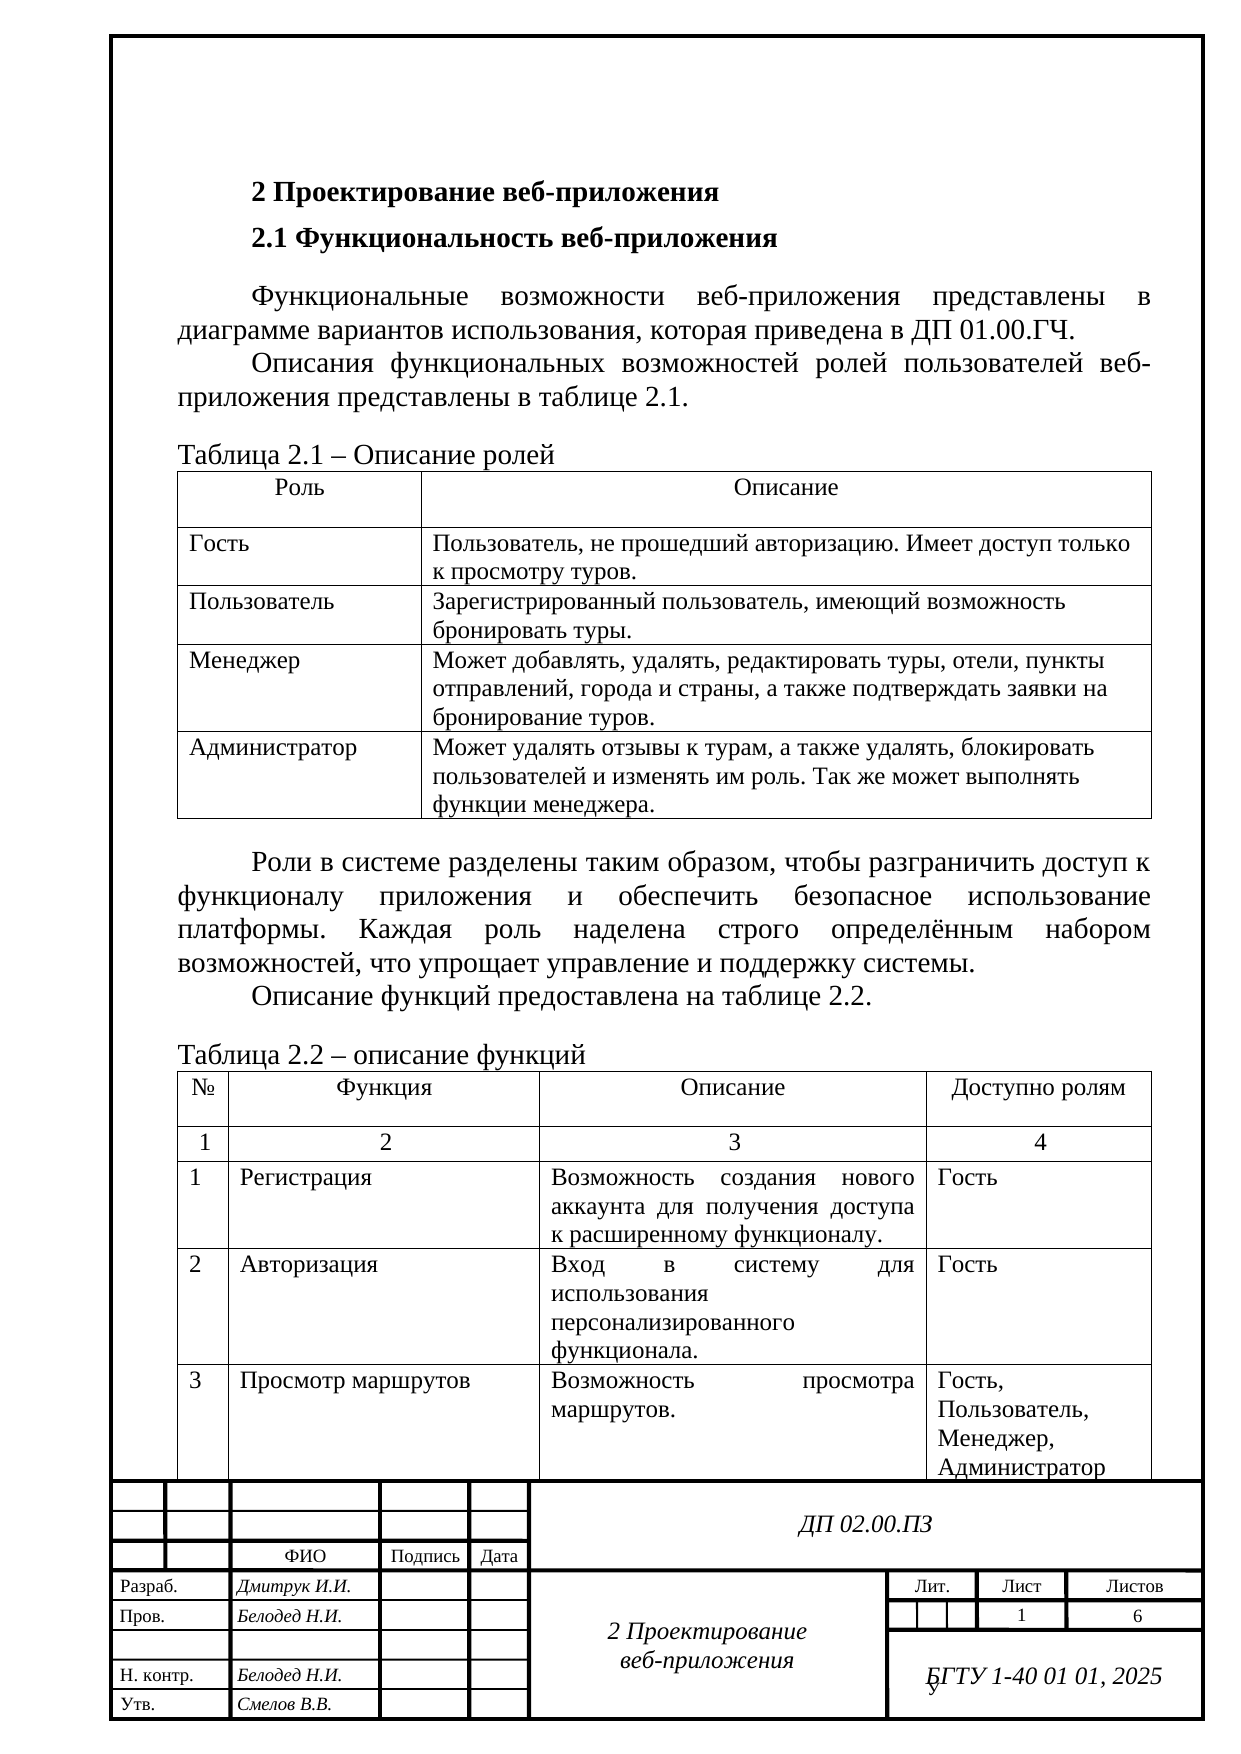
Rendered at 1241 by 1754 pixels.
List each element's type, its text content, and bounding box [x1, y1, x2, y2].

table_cell Зарегистрированный пользователь, имеющий возможность бронировать туры. [422, 586, 1151, 644]
text Функциональные возможности веб-приложения представлены в диаграмме вариантов использования, которая приведена в ДП 01.00.ГЧ. [177, 278, 1152, 345]
text Таблица 2.2 – описание функций [177, 1037, 1152, 1071]
table_cell 4 [927, 1127, 1151, 1161]
table_cell 3 [178, 1365, 228, 1479]
table_cell Вход в систему для использования персонализированного функционала. [540, 1249, 926, 1364]
table_cell 1 [178, 1127, 228, 1161]
table_cell Просмотр маршрутов [229, 1365, 539, 1479]
table_cell Пользователь [178, 586, 421, 644]
table_cell Может удалять отзывы к турам, а также удалять, блокировать пользователей и изменять им роль. Так же может выполнять функции менеджера. [422, 732, 1151, 818]
table_cell Возможность создания нового аккаунта для получения доступа к расширенному функционалу. [540, 1162, 926, 1248]
text Описания функциональных возможностей ролей пользователей веб-приложения представлены в таблице 2.1. [177, 345, 1152, 412]
table_cell Может добавлять, удалять, редактировать туры, отели, пункты отправлений, города и страны, а также подтверждать заявки на бронирование туров. [422, 645, 1151, 731]
table_header Функция [229, 1072, 539, 1126]
table_cell Гость [927, 1249, 1151, 1364]
table_header Описание [422, 472, 1151, 527]
table_cell Регистрация [229, 1162, 539, 1248]
text Описание функций предоставлена на таблице 2.2. [177, 978, 1152, 1012]
table_header Описание [540, 1072, 926, 1126]
table_cell Администратор [178, 732, 421, 818]
text Функциональность веб-приложения [251, 220, 1152, 253]
table_cell Возможность просмотра маршрутов. [540, 1365, 926, 1479]
text Роли в системе разделены таким образом, чтобы разграничить доступ к функционалу приложения и обеспечить безопасное использование платформы. Каждая роль наделена строго определённым набором возможностей, что упрощает управление и поддержку системы. [177, 844, 1152, 978]
table_header Доступно ролям [927, 1072, 1151, 1126]
text Проектирование веб-приложения [177, 174, 1152, 207]
table_cell Гость [178, 528, 421, 585]
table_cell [927, 1365, 1151, 1479]
table_header № [178, 1072, 228, 1126]
table_cell 2 [178, 1249, 228, 1364]
table_cell 1 [178, 1162, 228, 1248]
table_cell Пользователь, не прошедший авторизацию. Имеет доступ только к просмотру туров. [422, 528, 1151, 585]
table_cell Гость [927, 1162, 1151, 1248]
table_cell 2 [229, 1127, 539, 1161]
table_header Роль [178, 472, 421, 527]
table_cell 3 [540, 1127, 926, 1161]
table_cell Менеджер [178, 645, 421, 731]
text Таблица 2.1 – Описание ролей [177, 437, 1152, 471]
table_cell Авторизация [229, 1249, 539, 1364]
